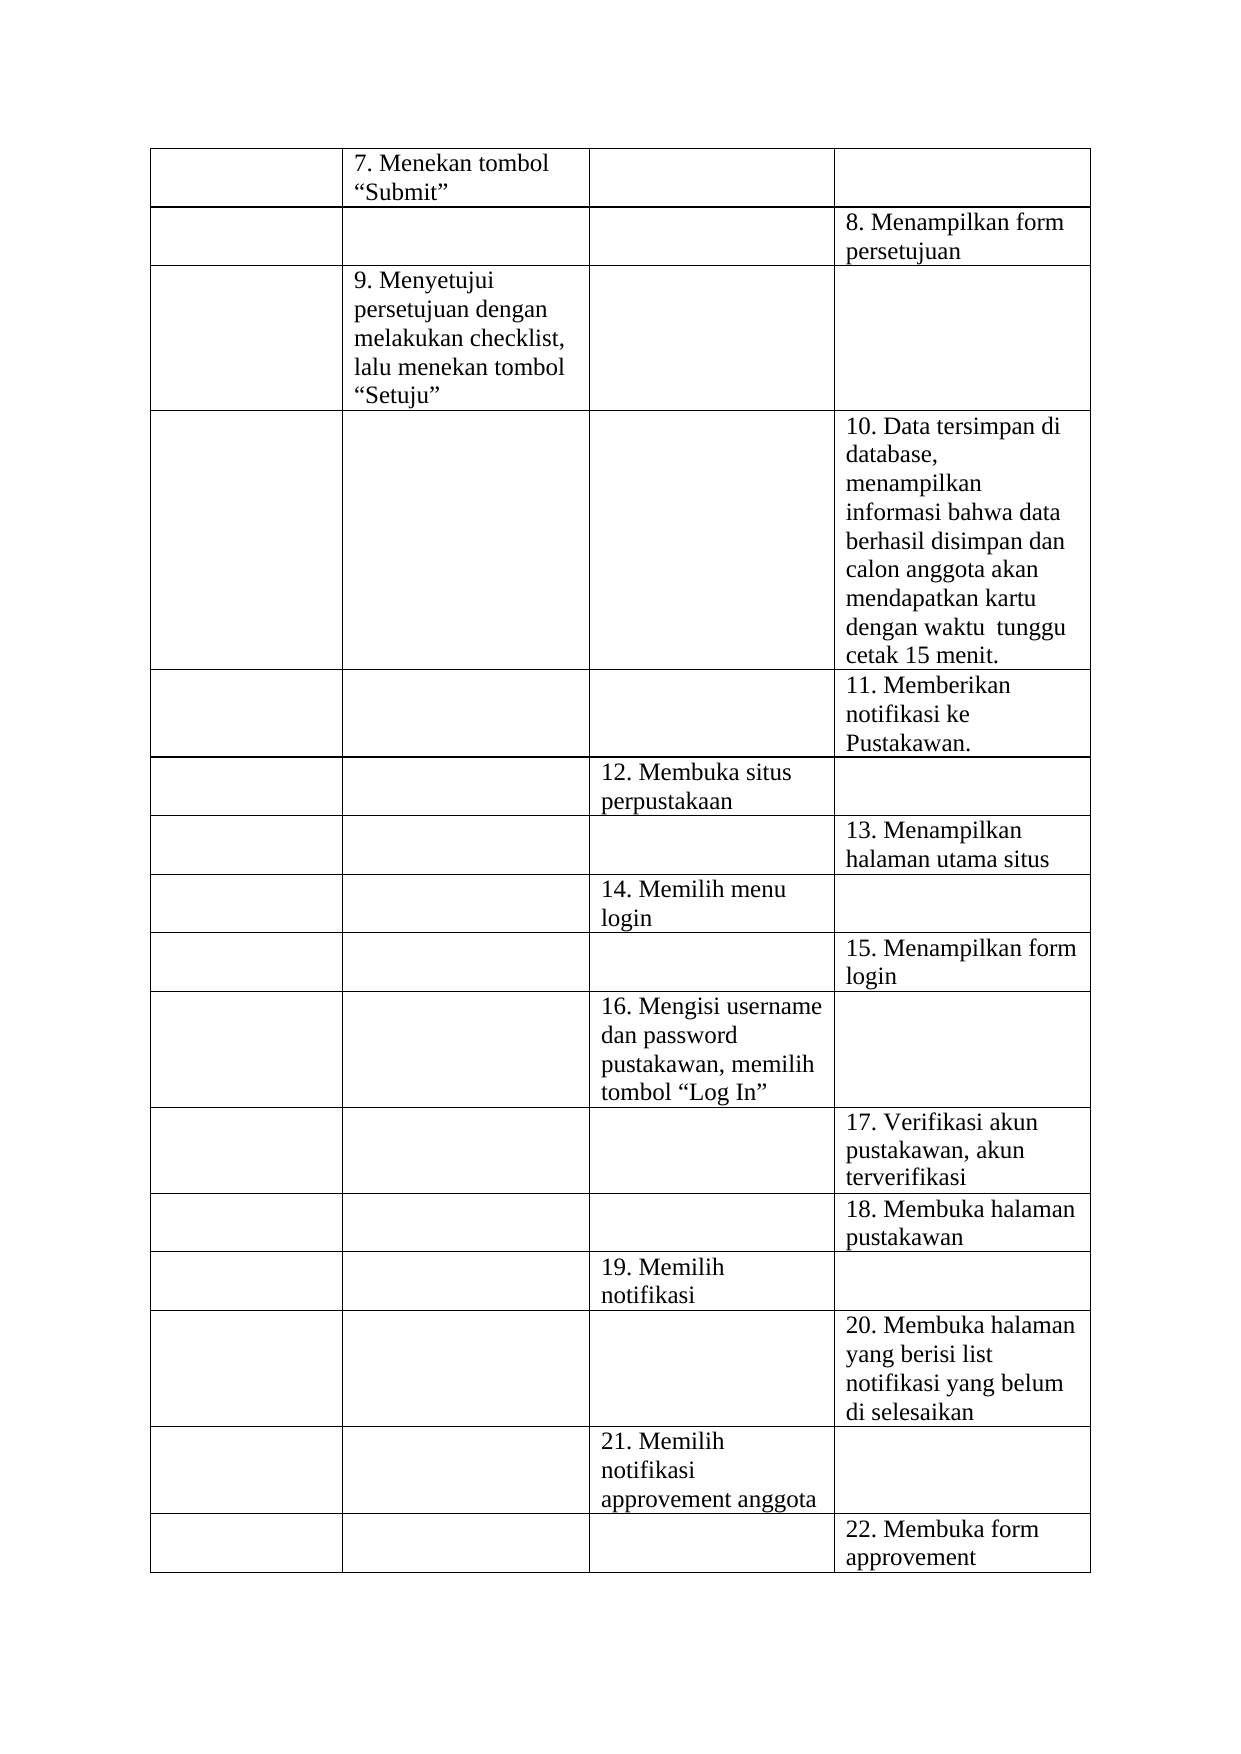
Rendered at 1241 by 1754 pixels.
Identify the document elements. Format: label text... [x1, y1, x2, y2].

table_cell [151, 1252, 342, 1310]
table_cell 18. Membuka halaman pustakawan [835, 1194, 1090, 1251]
table_cell [835, 1252, 1090, 1310]
table_cell 12. Membuka situs perpustakaan [590, 758, 834, 815]
table_cell [343, 1108, 589, 1193]
table_cell [343, 208, 589, 265]
table_cell [835, 992, 1090, 1107]
table_cell [590, 411, 834, 669]
table_cell [590, 1108, 834, 1193]
table_cell [835, 1427, 1090, 1513]
table_cell [343, 758, 589, 815]
table_cell [151, 875, 342, 932]
table_cell 8. Menampilkan form persetujuan [835, 208, 1090, 265]
table_cell 9. Menyetujui persetujuan dengan melakukan checklist, lalu menekan tombol “Setuju” [343, 266, 589, 410]
table_cell [590, 208, 834, 265]
table_cell [590, 1514, 834, 1572]
table_cell [151, 816, 342, 873]
table_cell 21. Memilih notifikasi approvement anggota [590, 1427, 834, 1513]
table_cell [835, 266, 1090, 410]
table_cell [590, 670, 834, 756]
table_cell [590, 816, 834, 873]
table_cell [151, 411, 342, 669]
table_cell [343, 933, 589, 991]
table_cell [343, 875, 589, 932]
table_cell 22. Membuka form approvement [835, 1514, 1090, 1572]
table_cell [343, 1194, 589, 1251]
table_cell [151, 1108, 342, 1193]
table_cell 15. Menampilkan form login [835, 933, 1090, 991]
table_cell [151, 1311, 342, 1426]
table_cell [151, 208, 342, 265]
table_cell 13. Menampilkan halaman utama situs [835, 816, 1090, 873]
table_cell [151, 266, 342, 410]
table_cell [151, 992, 342, 1107]
table_cell 20. Membuka halaman yang berisi list notifikasi yang belum di selesaikan [835, 1311, 1090, 1426]
table_cell [343, 1252, 589, 1310]
table_cell [343, 411, 589, 669]
table_cell [343, 816, 589, 873]
table_cell [151, 1194, 342, 1251]
table_cell [151, 758, 342, 815]
table_header 7. Menekan tombol “Submit” [343, 149, 589, 206]
table_cell [590, 1311, 834, 1426]
table_cell [151, 933, 342, 991]
table_cell [151, 670, 342, 756]
table_cell [151, 1514, 342, 1572]
table_cell 16. Mengisi username dan password pustakawan, memilih tombol “Log In” [590, 992, 834, 1107]
table_cell [835, 758, 1090, 815]
table_cell 10. Data tersimpan di database, menampilkan informasi bahwa data berhasil disimpan dan calon anggota akan mendapatkan kartu dengan waktu tunggu cetak 15 menit. [835, 411, 1090, 669]
table_header [835, 149, 1090, 206]
table_cell [835, 875, 1090, 932]
table_cell 17. Verifikasi akun pustakawan, akun terverifikasi [835, 1108, 1090, 1193]
table_cell [343, 1311, 589, 1426]
table_cell [151, 1427, 342, 1513]
table_cell [343, 1514, 589, 1572]
table_cell [343, 670, 589, 756]
table_cell [343, 1427, 589, 1513]
table_header [590, 149, 834, 206]
table_cell 11. Memberikan notifikasi ke Pustakawan. [835, 670, 1090, 756]
table_header [151, 149, 342, 206]
table_cell [590, 266, 834, 410]
table_cell 14. Memilih menu login [590, 875, 834, 932]
table_cell [590, 933, 834, 991]
table_cell [590, 1194, 834, 1251]
table_cell [343, 992, 589, 1107]
table_cell 19. Memilih notifikasi [590, 1252, 834, 1310]
